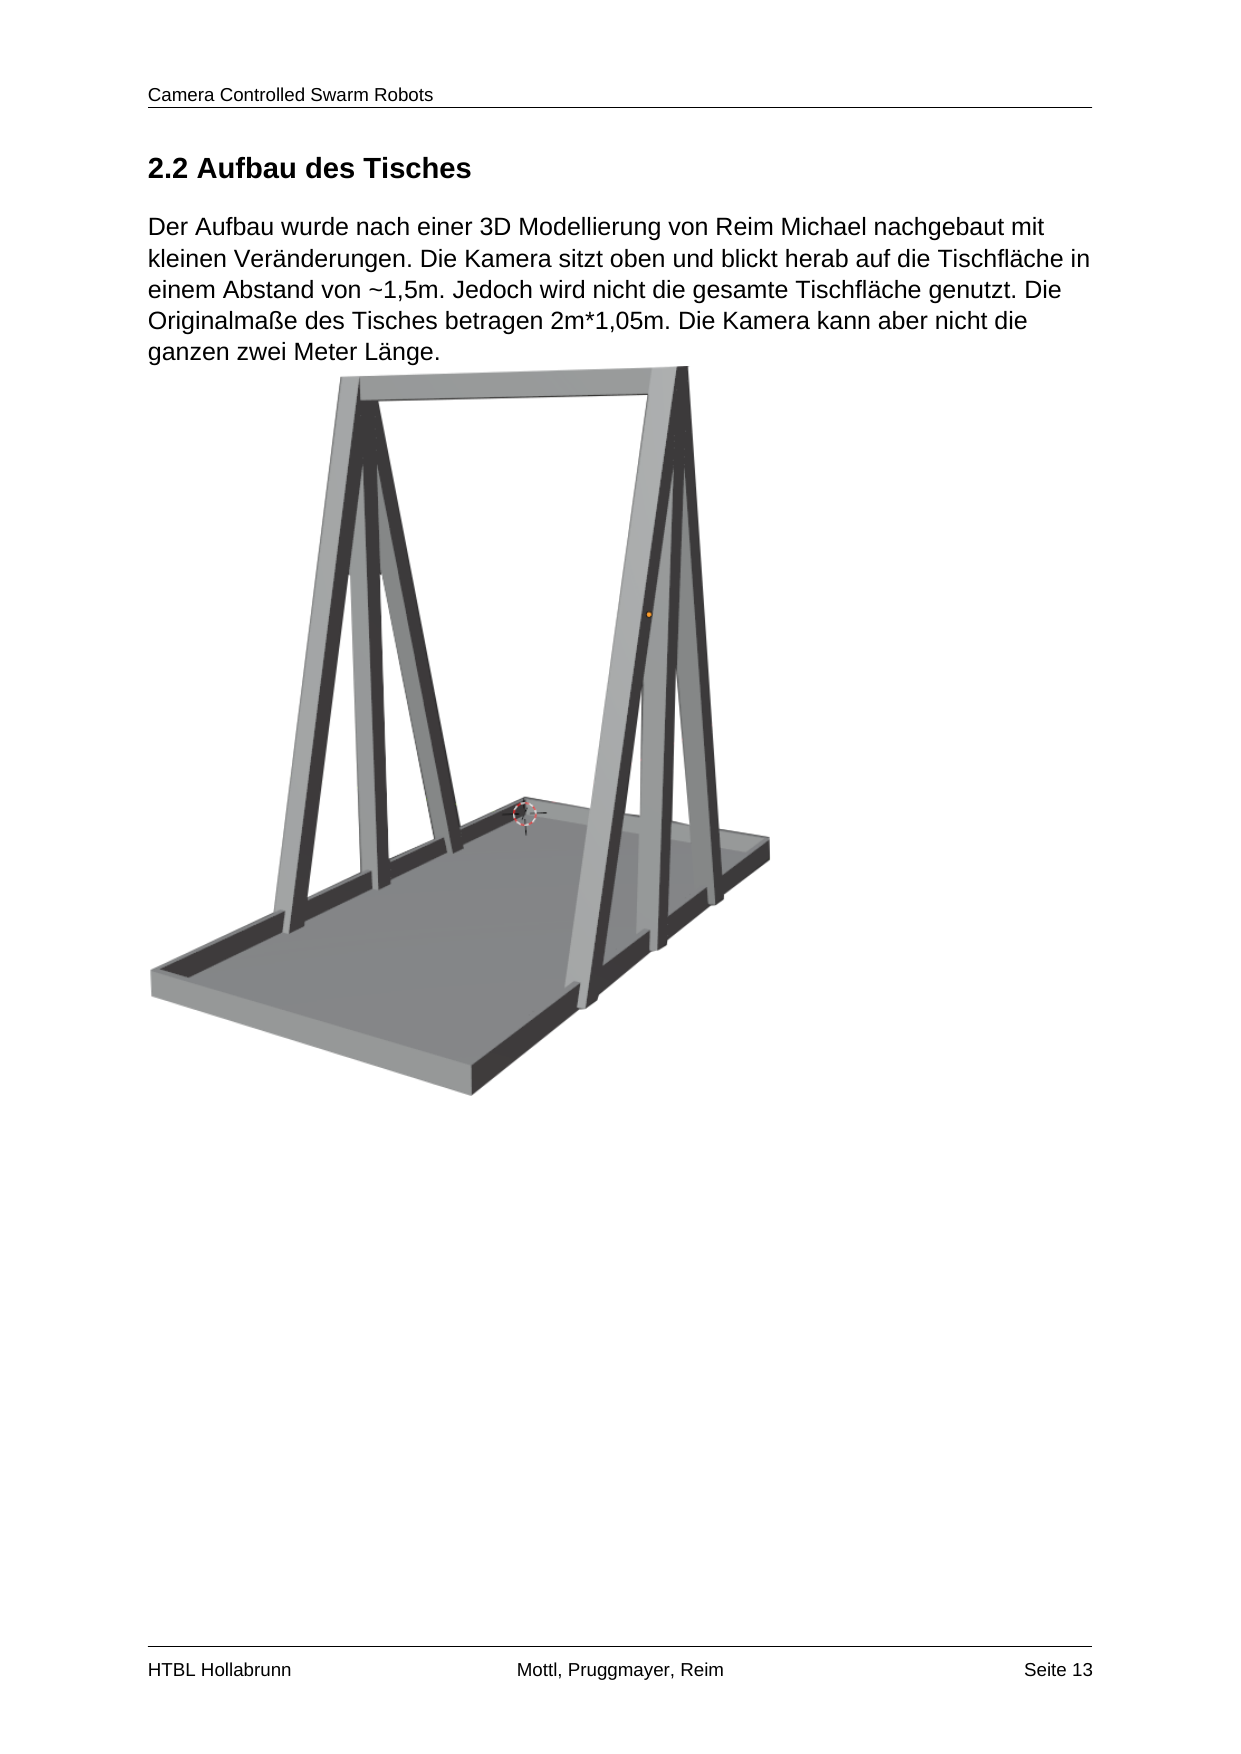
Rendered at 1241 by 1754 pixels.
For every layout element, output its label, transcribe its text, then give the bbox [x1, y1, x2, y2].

picture [147, 366, 771, 1097]
subtitle Aufbau des Tisches [148, 151, 1092, 185]
text Der Aufbau wurde nach einer 3D Modellierung von Reim Michael nachgebaut mit kleinen Veränderungen. Die Kamera sitzt oben und blickt herab auf die Tischfläche in einem Abstand von ~1,5m. Jedoch wird nicht die gesamte Tischfläche genutzt. Die Originalmaße des Tisches betragen 2m*1,05m. Die Kamera kann aber nicht die ganzen zwei Meter Länge. [148, 210, 1092, 366]
